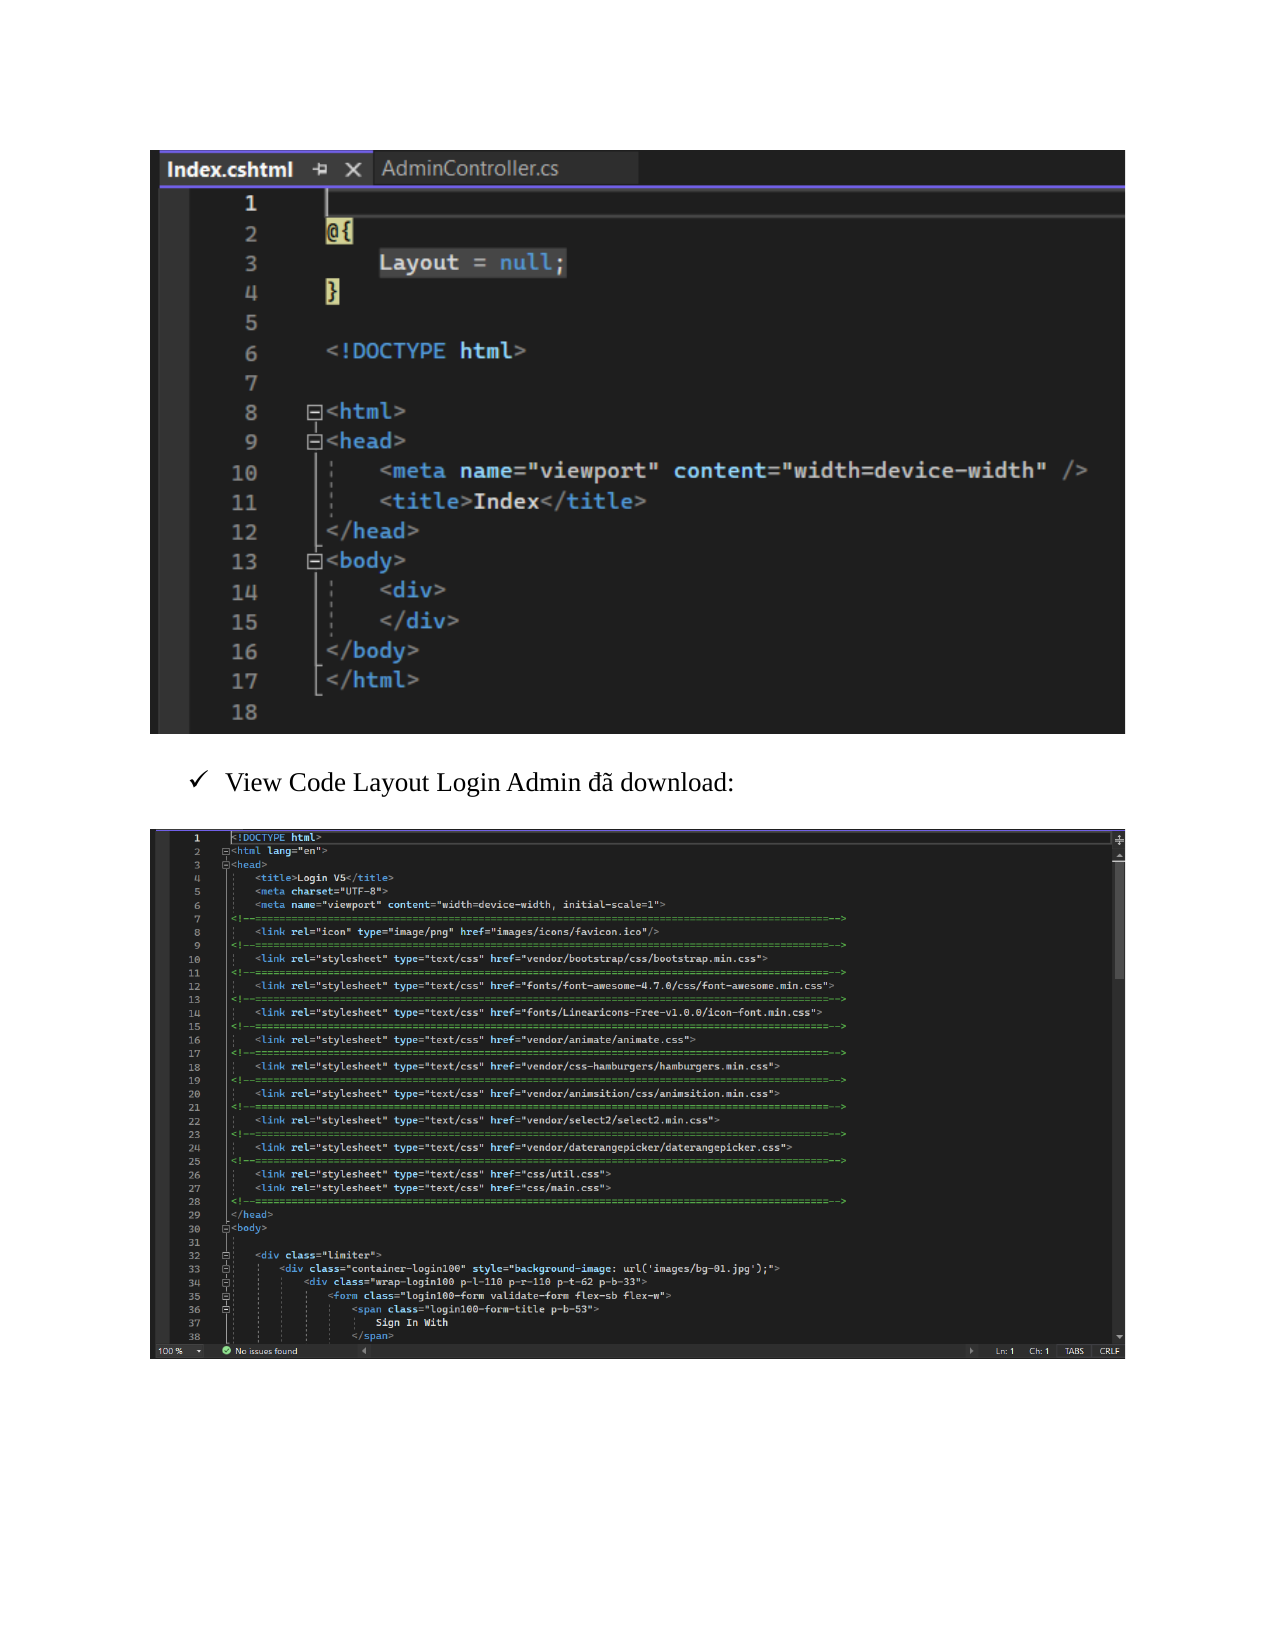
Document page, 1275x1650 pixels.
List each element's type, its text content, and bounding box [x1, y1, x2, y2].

picture [150, 150, 1125, 734]
list View Code Layout Login Admin đã download: [187, 766, 1125, 797]
picture [150, 829, 1125, 1359]
